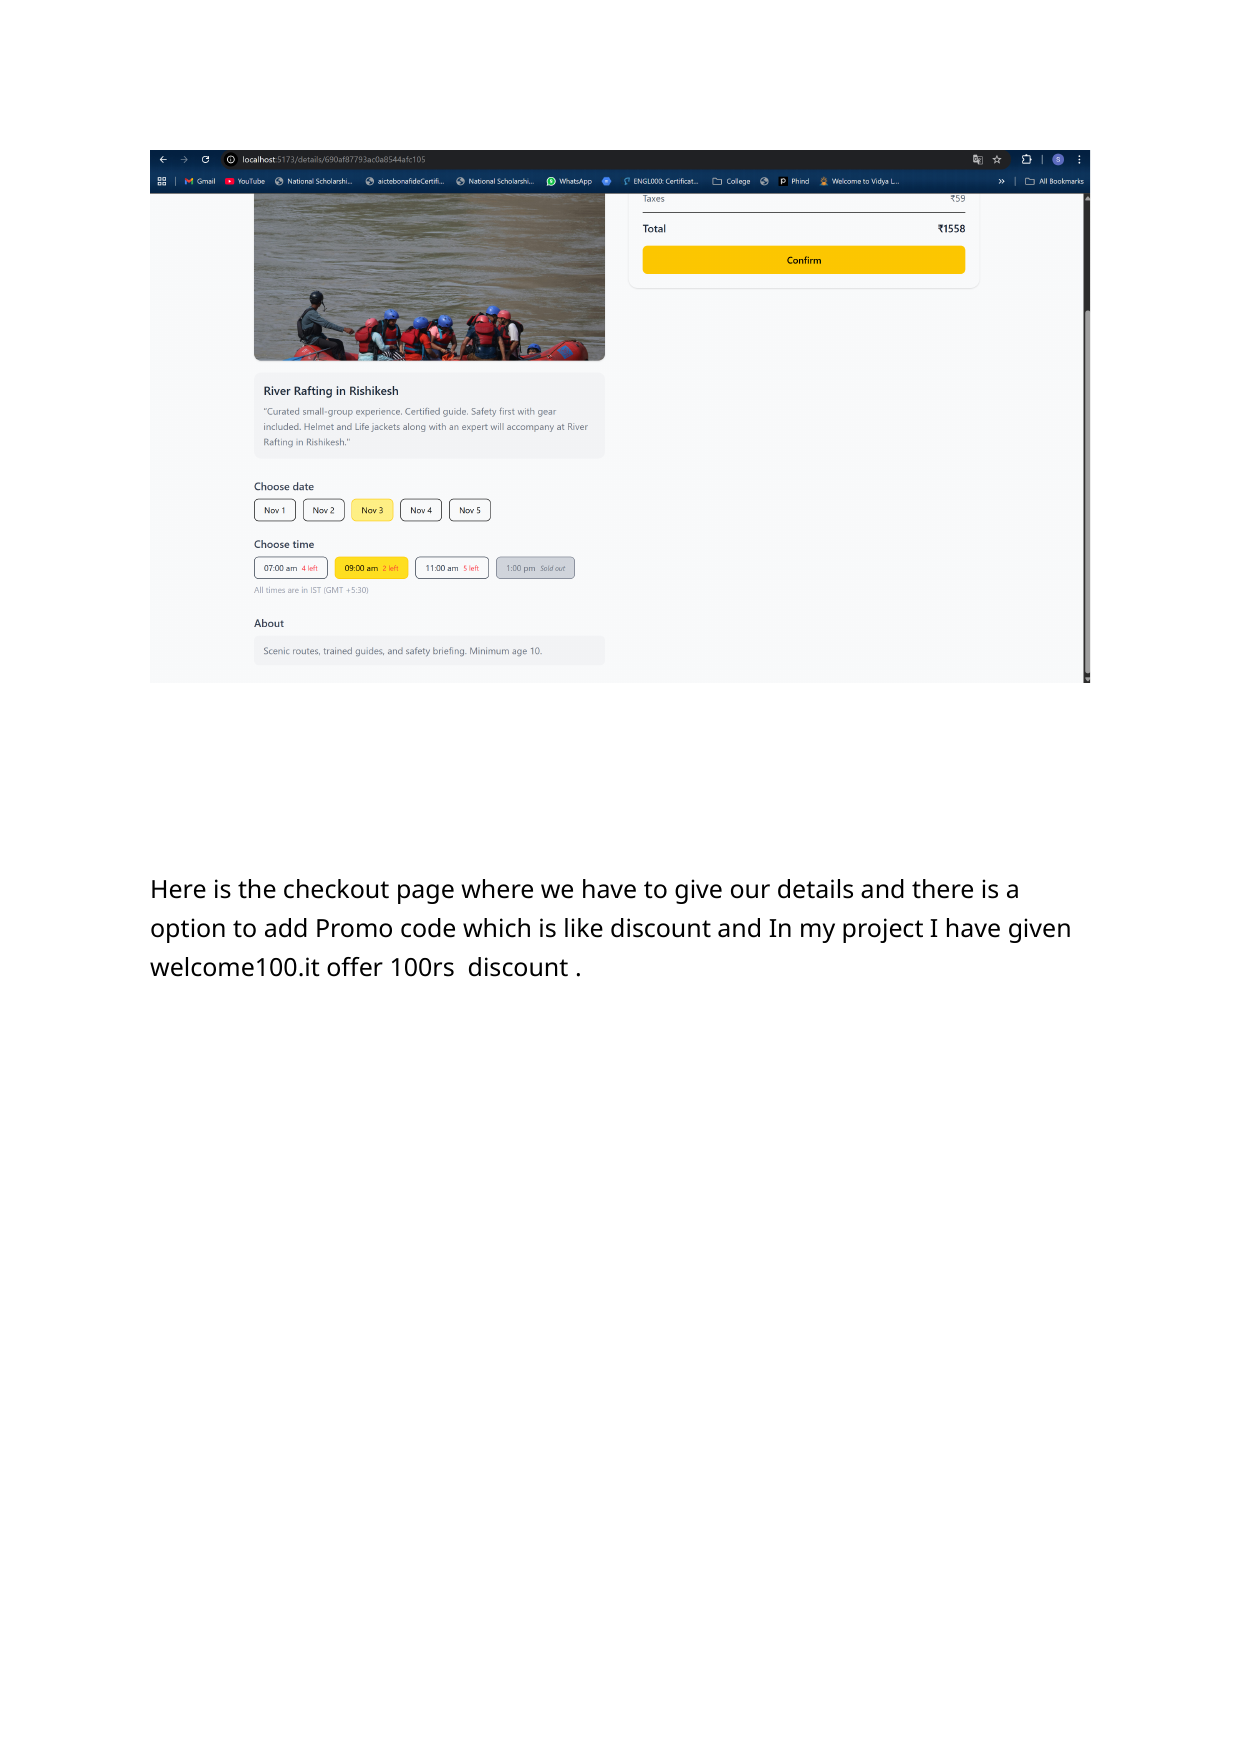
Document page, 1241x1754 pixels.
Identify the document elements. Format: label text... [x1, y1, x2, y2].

picture [150, 150, 1091, 683]
text Here is the checkout page where we have to give our details and there is a option to add Promo code which is like discount and In my project I have given welcome100.it offer 100rs discount . [150, 872, 1090, 984]
